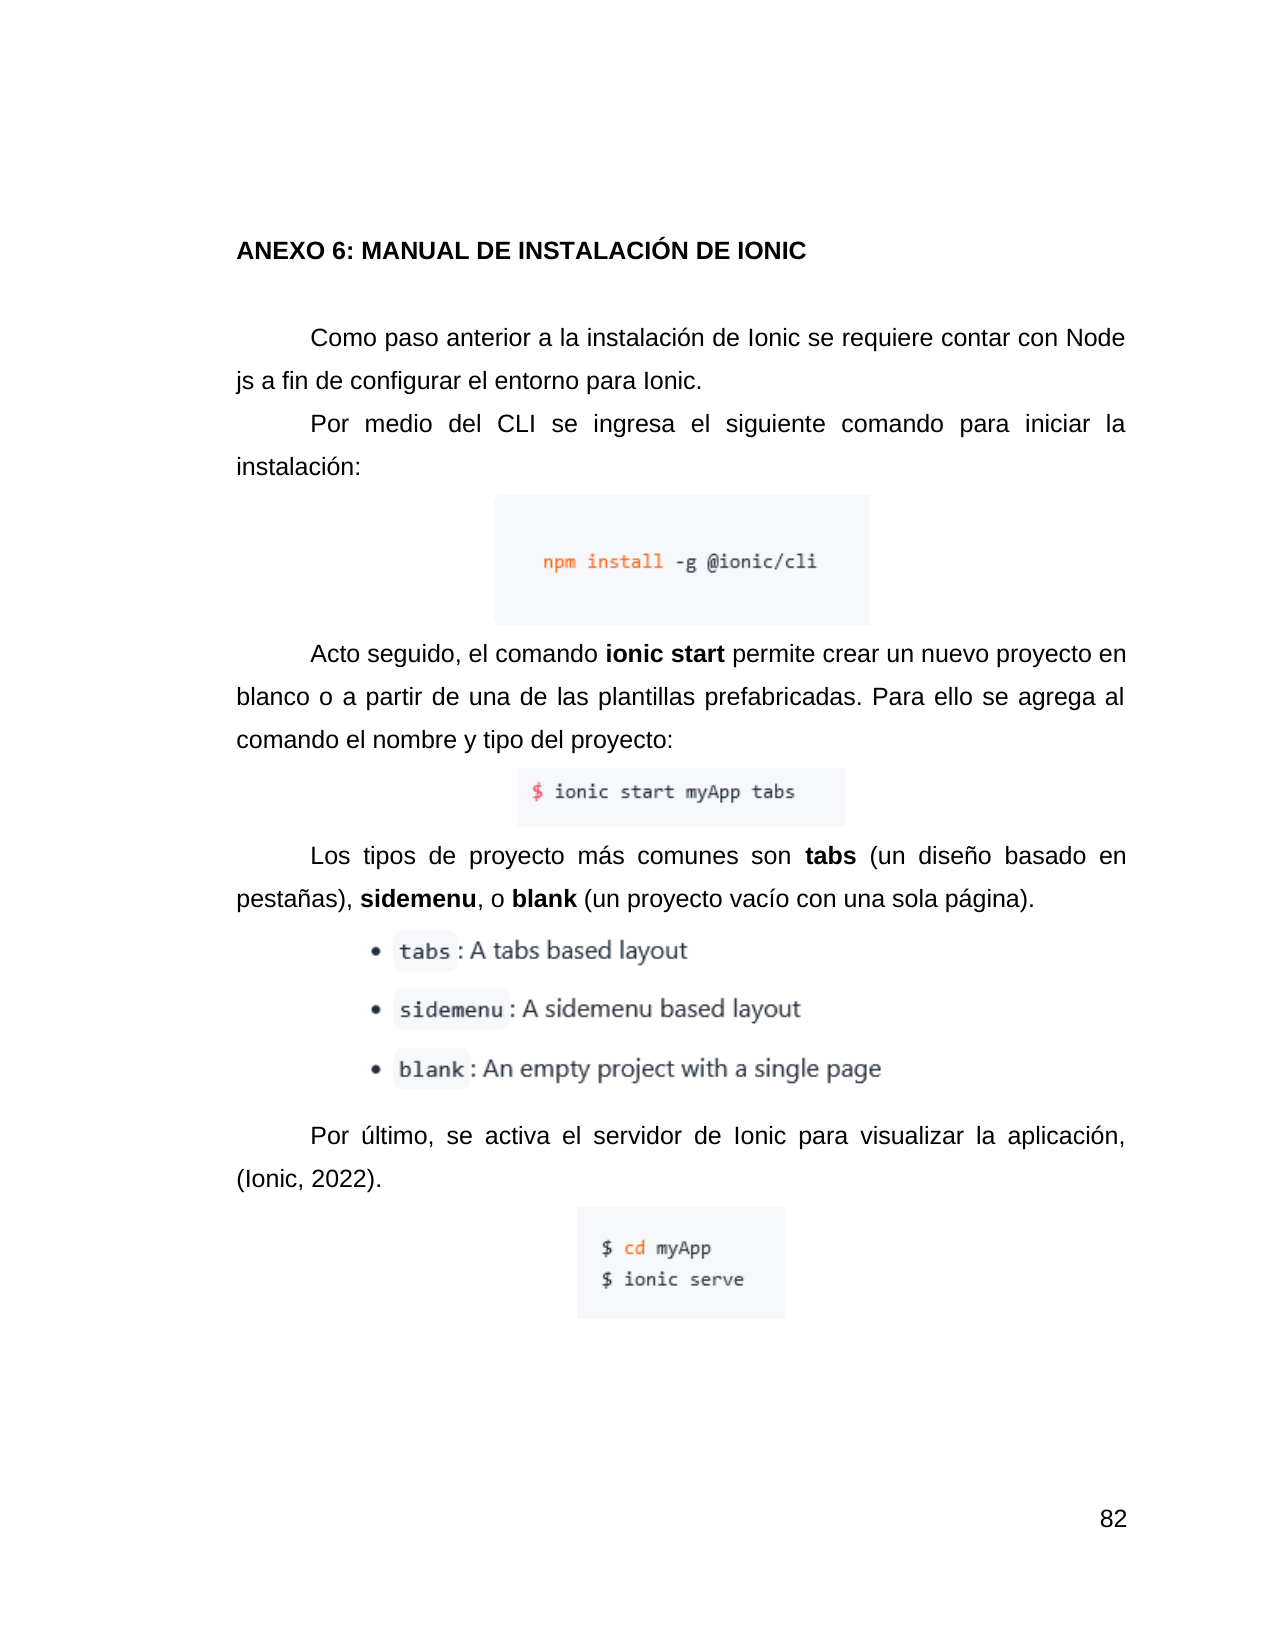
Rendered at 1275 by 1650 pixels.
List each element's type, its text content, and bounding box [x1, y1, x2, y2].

list ANEXO 6: Manual de instalación de Ionic [236, 236, 1127, 265]
text Por último, se activa el servidor de Ionic para visualizar la aplicación, . [236, 1121, 1127, 1193]
text Por medio del CLI se ingresa el siguiente comando para iniciar la instalación: [236, 409, 1127, 481]
picture [350, 926, 1013, 1107]
text Acto seguido, el comando ionic start permite crear un nuevo proyecto en blanco o a partir de una de las plantillas prefabricadas. Para ello se agrega al comando el nombre y tipo del proyecto: [236, 639, 1127, 754]
text Los tipos de proyecto más comunes son tabs (un diseño basado en pestañas), sidemenu, o blank (un proyecto vacío con una sola página). [236, 841, 1127, 912]
picture [577, 1207, 787, 1319]
picture [517, 768, 846, 827]
picture [493, 495, 871, 625]
text Como paso anterior a la instalación de Ionic se requiere contar con Node js a fin de configurar el entorno para Ionic. [236, 322, 1127, 394]
